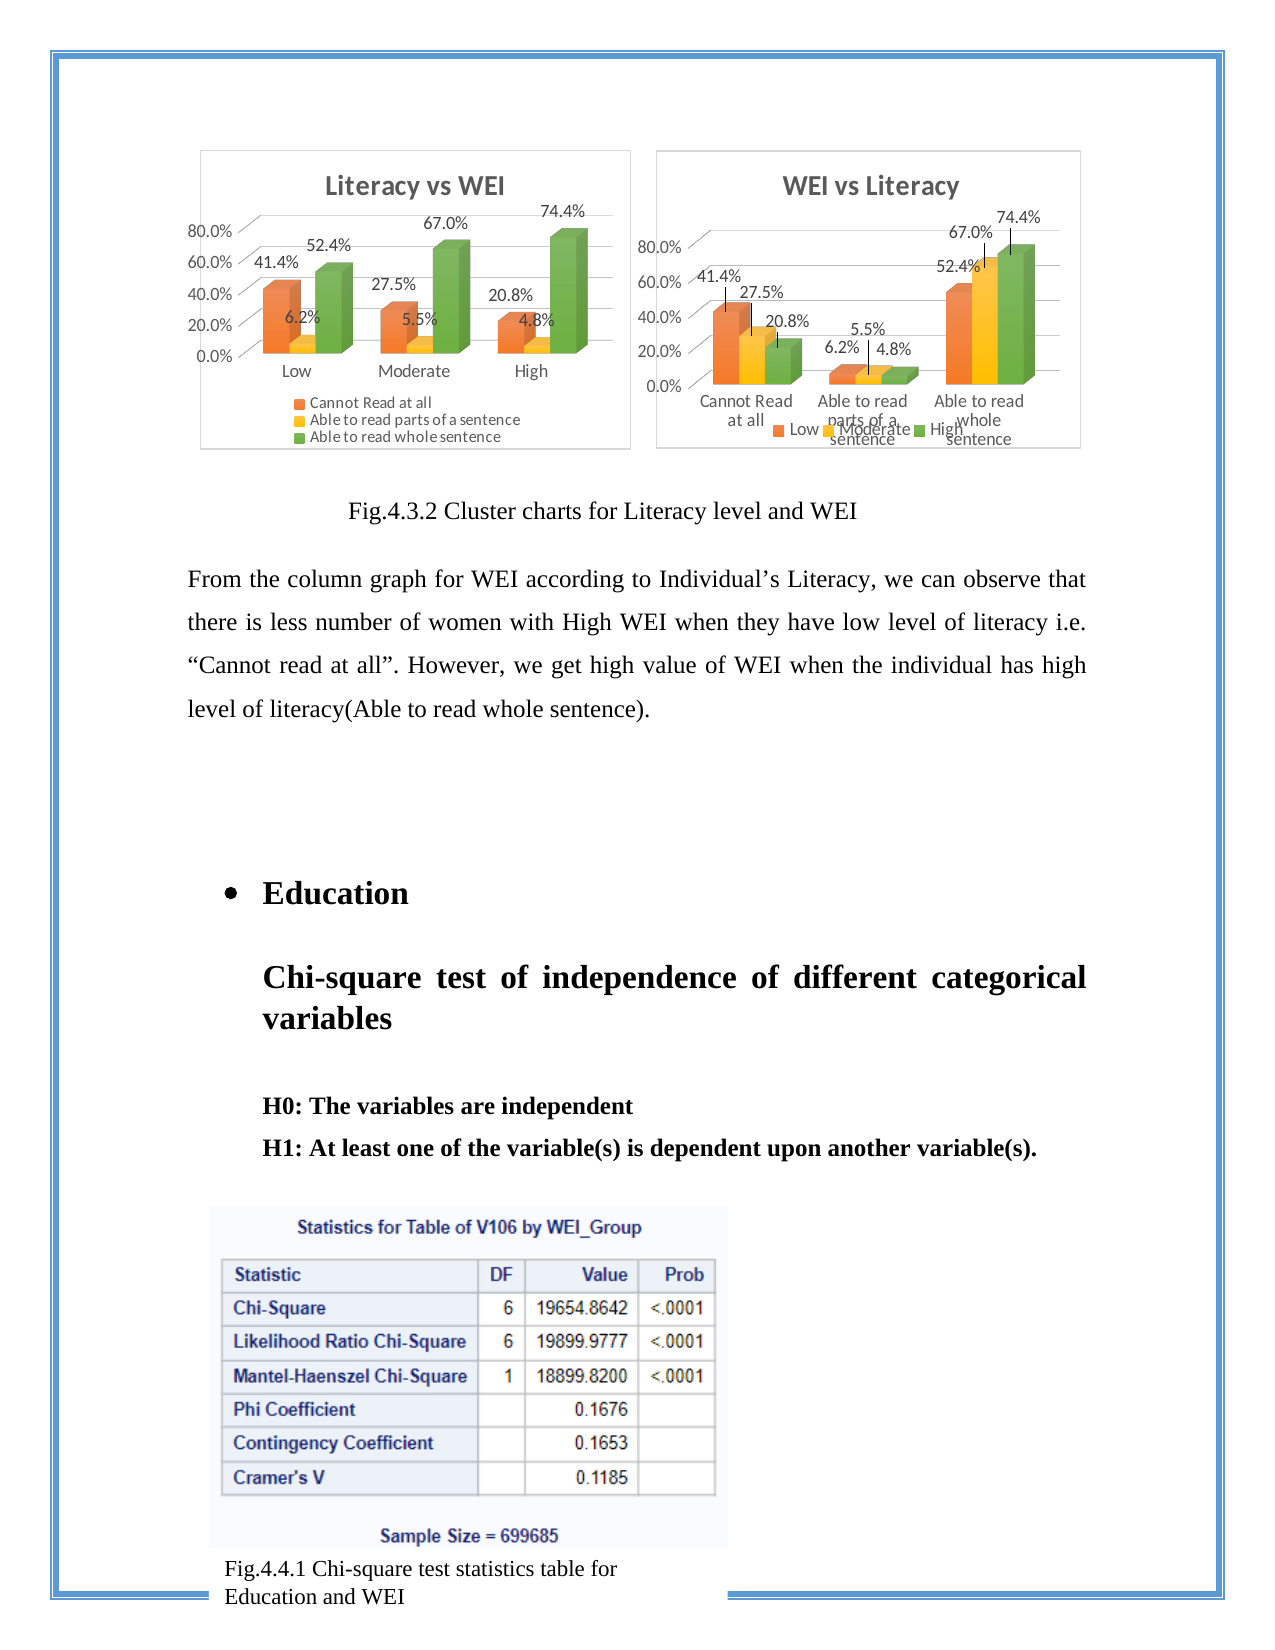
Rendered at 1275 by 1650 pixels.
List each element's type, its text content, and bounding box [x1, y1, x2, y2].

text From the column graph for WEI according to Individual’s Literacy, we can observe that there is less number of women with High WEI when they have low level of literacy i.e. “Cannot read at all”. However, we get high value of WEI when the individual has high level of literacy(Able to read whole sentence). [187, 564, 1087, 722]
list Chi-square test of independence of different categorical variables [262, 953, 1087, 1037]
list H1: At least one of the variable(s) is dependent upon another variable(s). [262, 1120, 1087, 1162]
list H0: The variables are independent [262, 1078, 1087, 1120]
list Education [225, 870, 1087, 912]
picture [209, 1206, 728, 1548]
